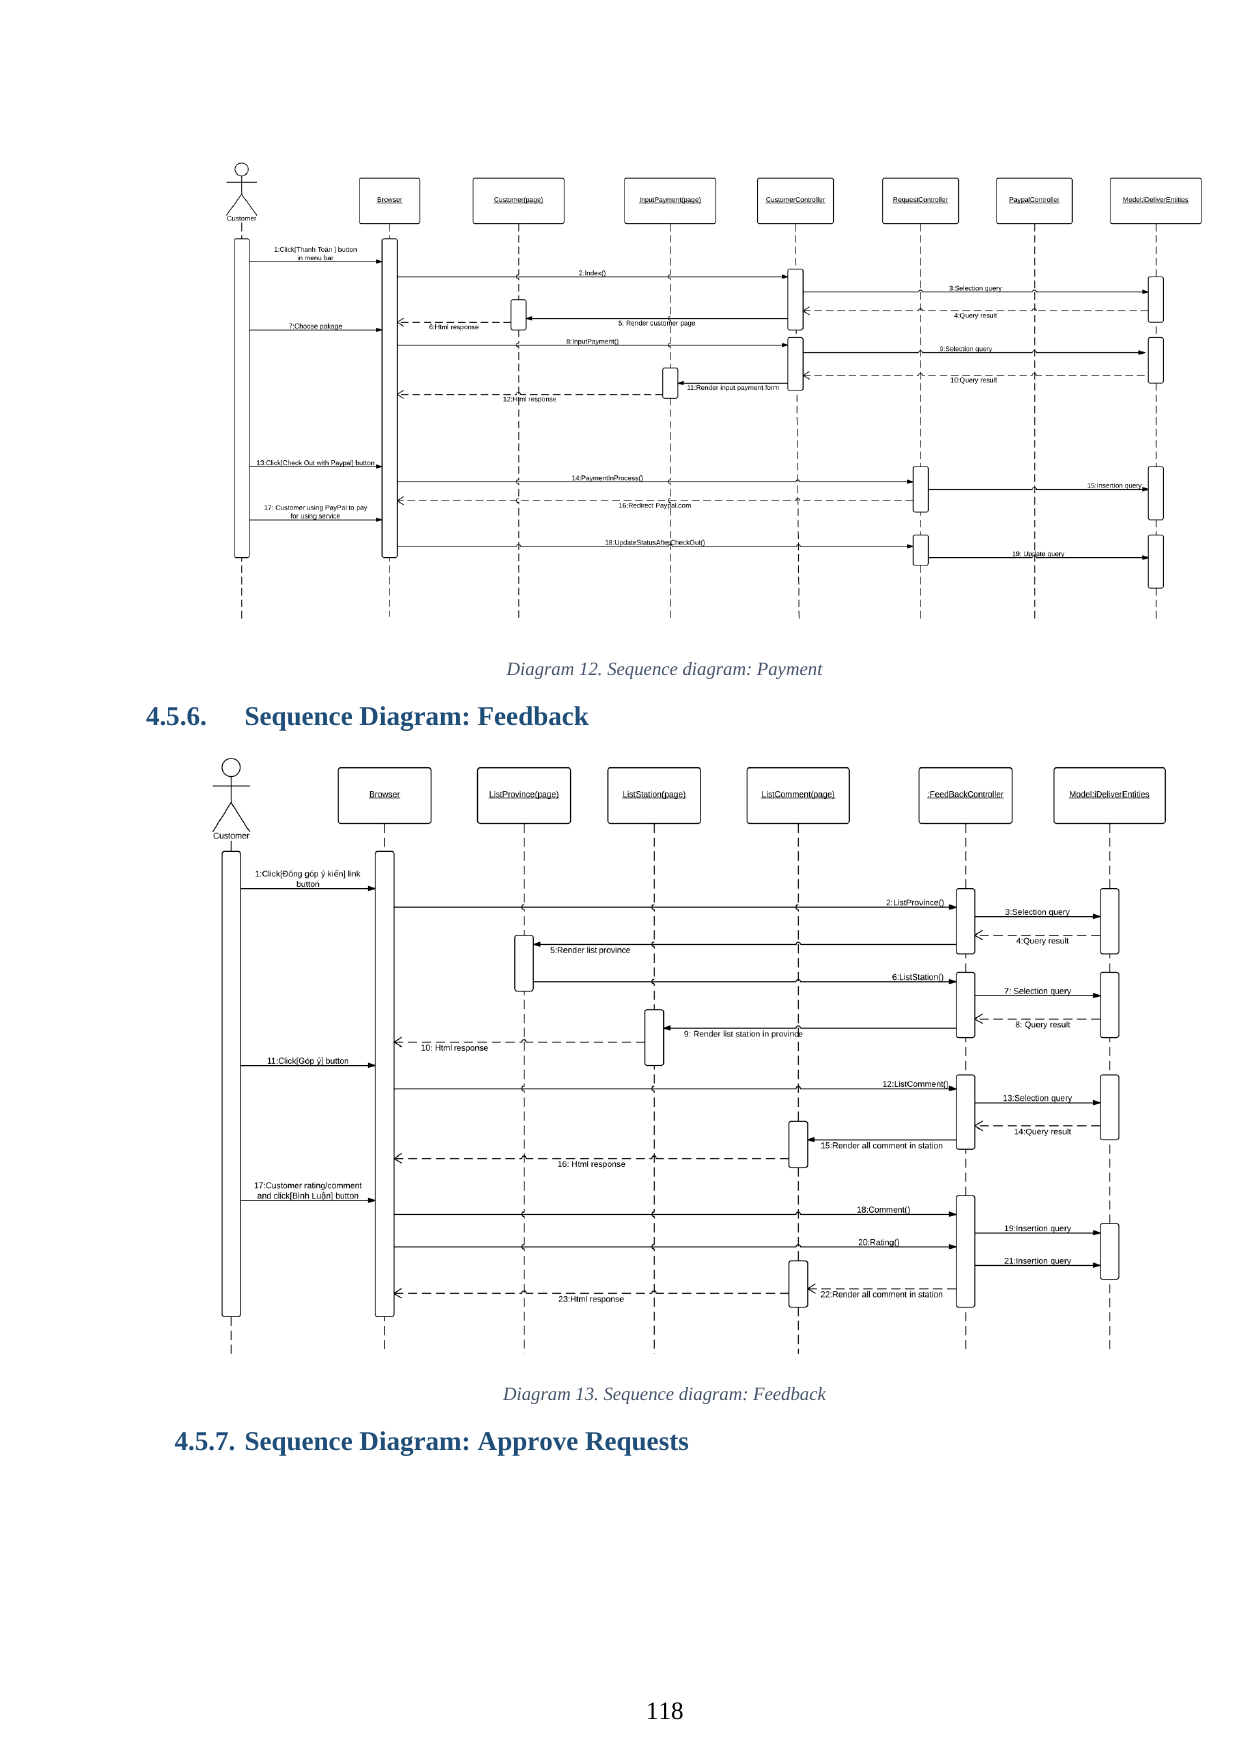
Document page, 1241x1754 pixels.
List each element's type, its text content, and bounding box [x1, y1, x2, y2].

text Diagram 13. Sequence diagram: Feedback [207, 1383, 1122, 1404]
picture [206, 741, 1170, 1364]
subtitle Sequence Diagram: Feedback [207, 700, 1122, 731]
text Diagram 12. Sequence diagram: Payment [207, 657, 1122, 679]
subtitle Sequence Diagram: Approve Requests [235, 1425, 1122, 1456]
picture [206, 147, 1223, 639]
